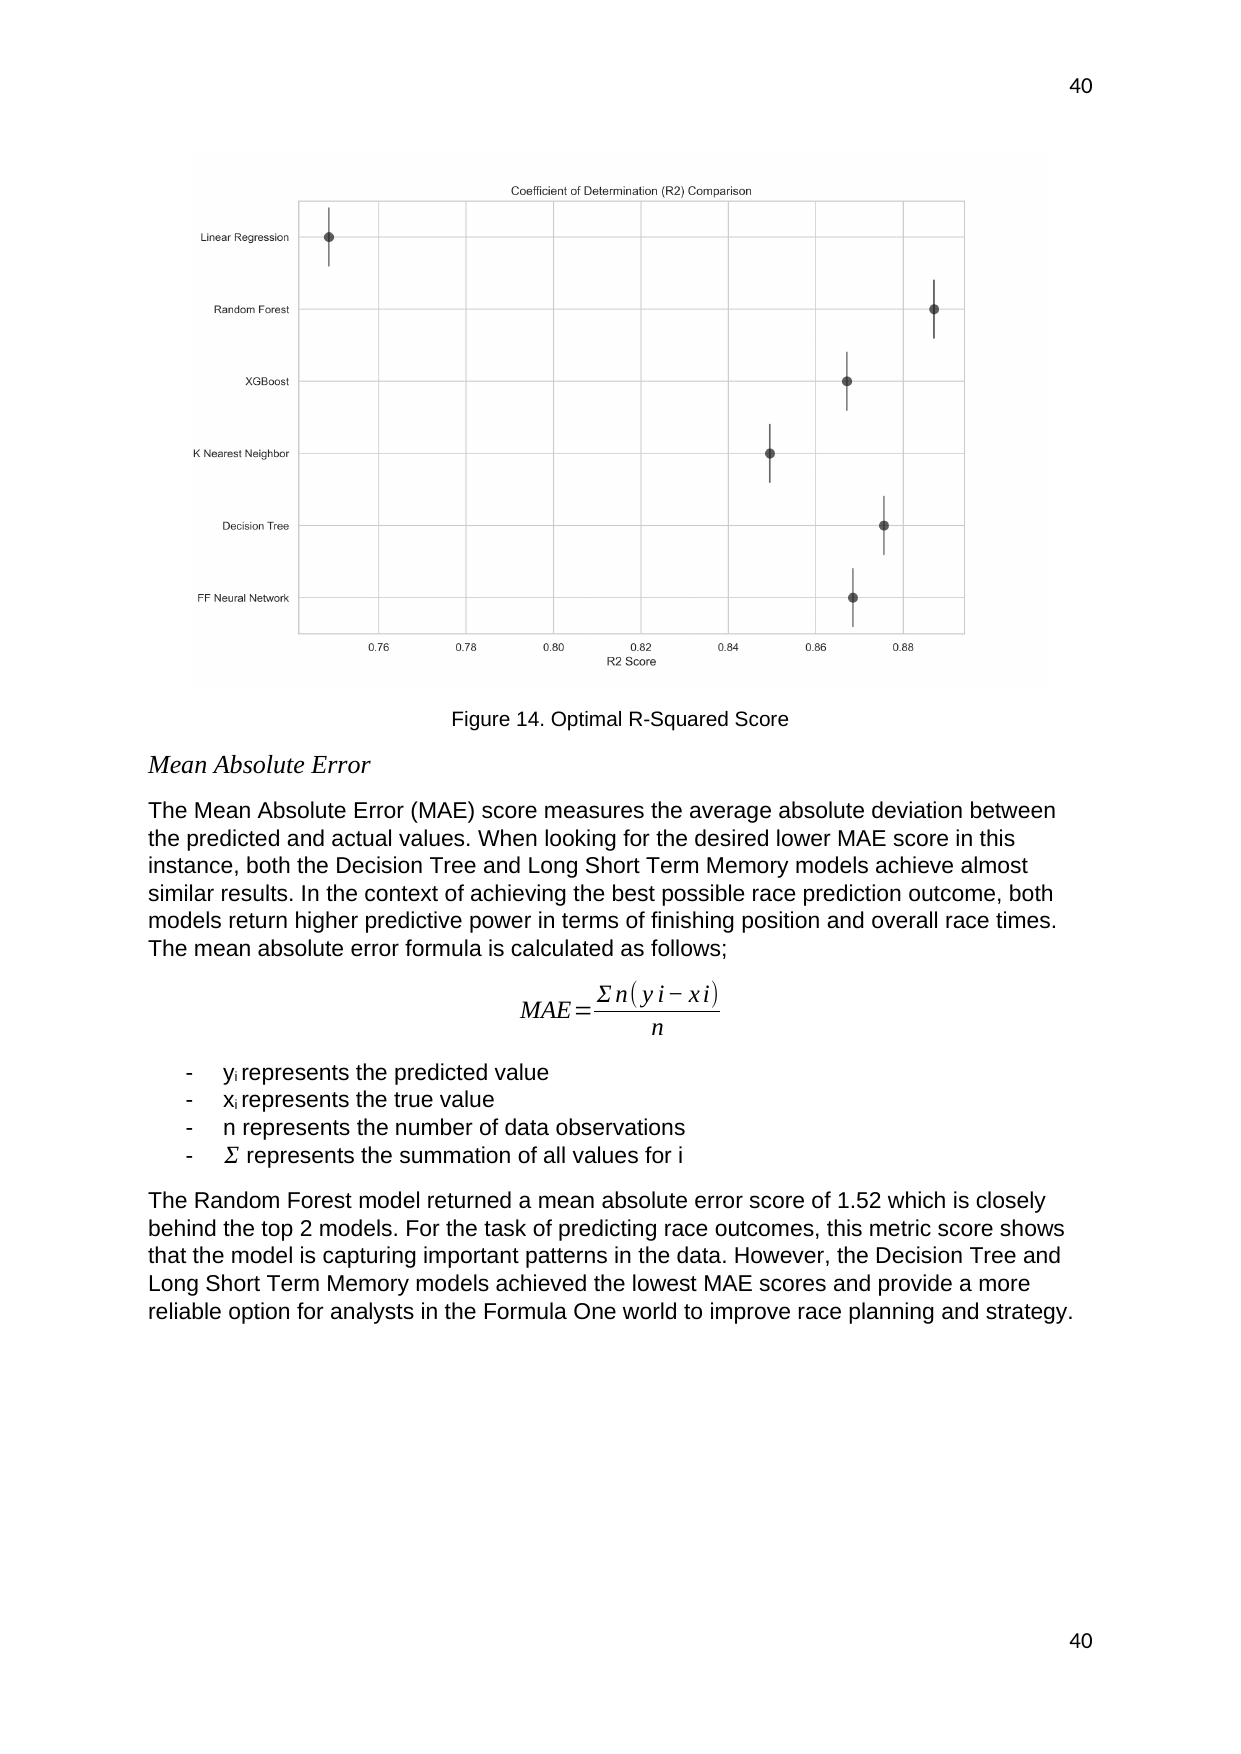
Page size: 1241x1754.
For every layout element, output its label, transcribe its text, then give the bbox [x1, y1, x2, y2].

text The Random Forest model returned a mean absolute error score of 1.52 which is closely behind the top 2 models. For the task of predicting race outcomes, this metric score shows that the model is capturing important patterns in the data. However, the Decision Tree and Long Short Term Memory models achieved the lowest MAE scores and provide a more reliable option for analysts in the Formula One world to improve race planning and strategy. [148, 1187, 1092, 1324]
list represents the summation of all values for i [185, 1141, 1092, 1169]
list xi represents the true value [185, 1086, 1092, 1112]
text The Mean Absolute Error (MAE) score measures the average absolute deviation between the predicted and actual values. When looking for the desired lower MAE score in this instance, both the Decision Tree and Long Short Term Memory models achieve almost similar results. In the context of achieving the best possible race prediction outcome, both models return higher predictive power in terms of finishing position and overall race times. The mean absolute error formula is calculated as follows; [148, 797, 1092, 961]
text Mean Absolute Error [148, 749, 1092, 779]
list yi represents the predicted value [185, 1058, 1092, 1085]
picture [191, 147, 1049, 689]
list n represents the number of data observations [185, 1114, 1092, 1140]
text Figure 14. Optimal R-Squared Score [148, 707, 1092, 731]
